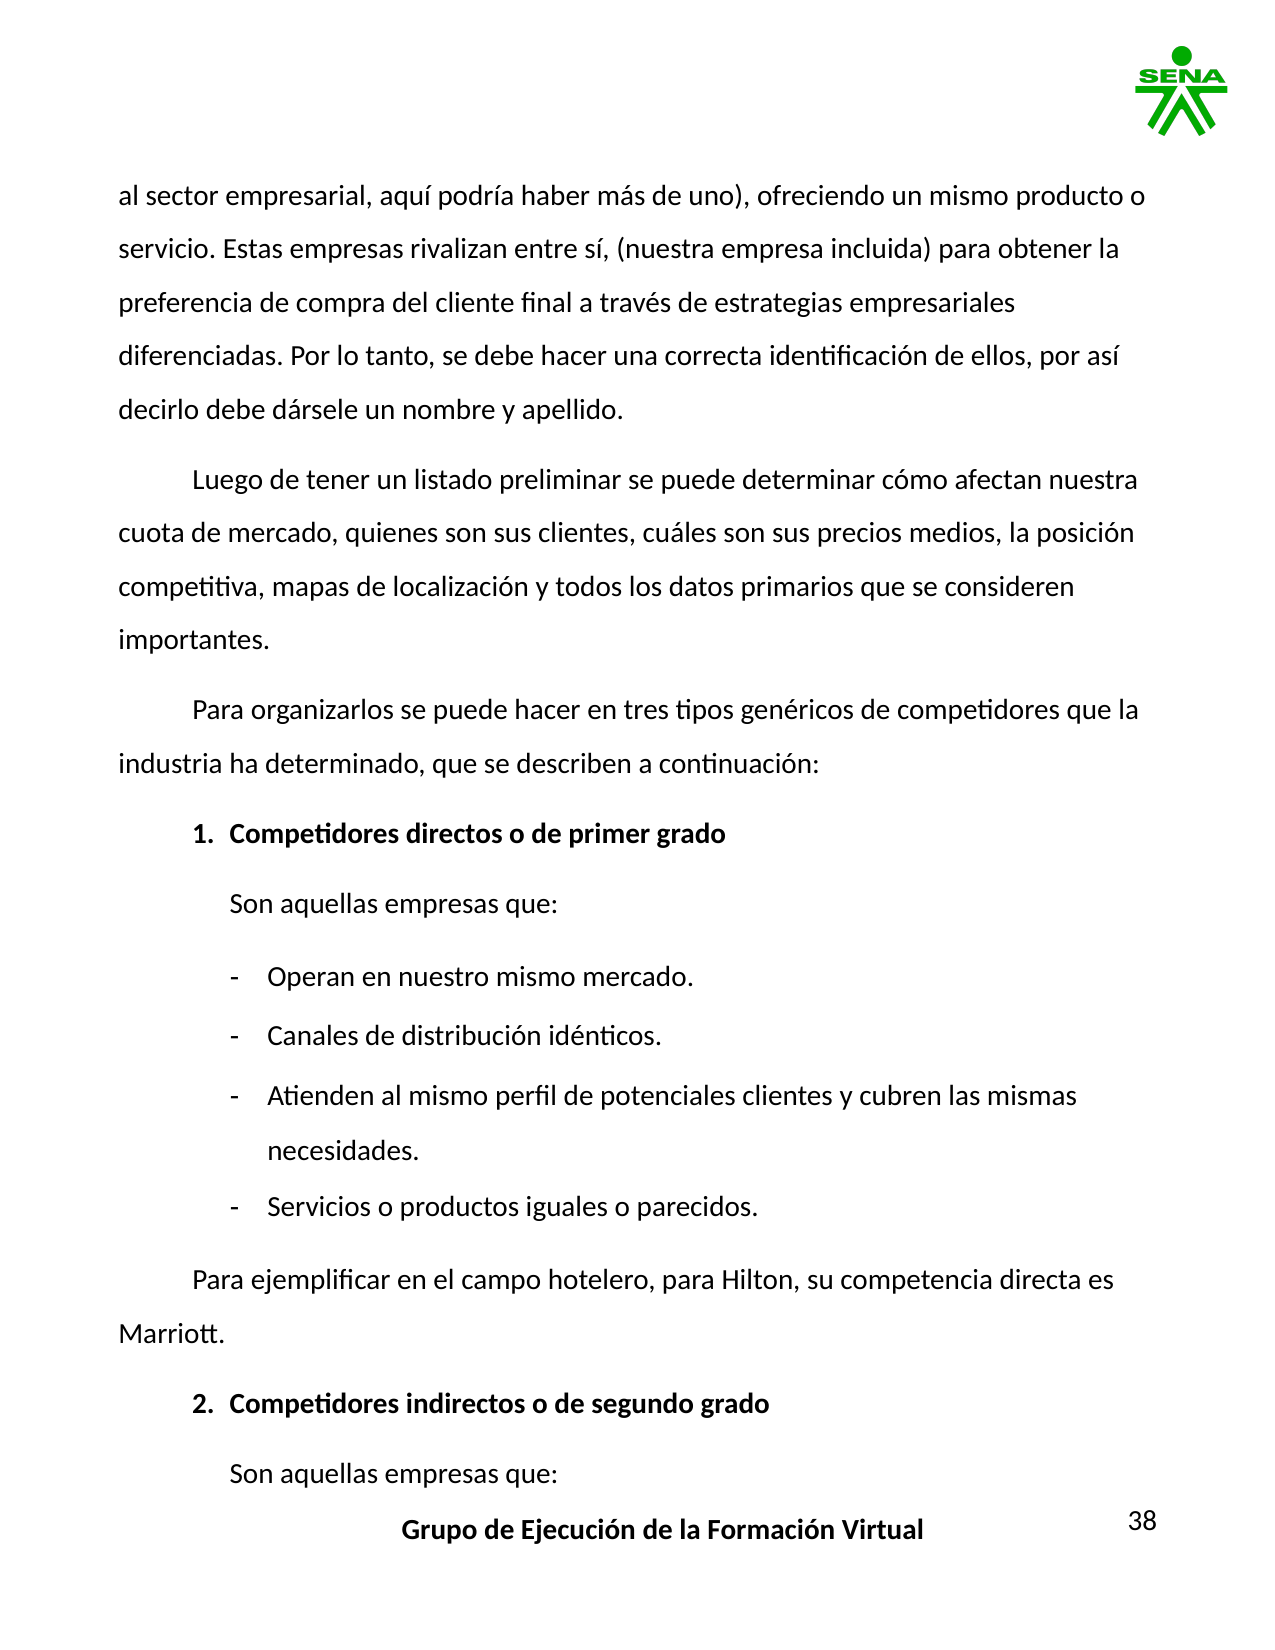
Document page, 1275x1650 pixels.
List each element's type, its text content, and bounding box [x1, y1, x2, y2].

list Canales de distribución idénticos. [229, 1015, 1157, 1054]
text Para organizarlos se puede hacer en tres tipos genéricos de competidores que la industria ha determinado, que se describen a continuación: [118, 691, 1157, 781]
list Competidores indirectos o de segundo grado [192, 1385, 1157, 1420]
list Atienden al mismo perfil de potenciales clientes y cubren las mismas necesidades. [229, 1074, 1157, 1167]
text Son aquellas empresas que: [156, 1455, 1157, 1491]
picture [1135, 46, 1228, 136]
list Servicios o productos iguales o parecidos. [229, 1185, 1157, 1225]
text Para ejemplificar en el campo hotelero, para Hilton, su competencia directa es Marriott. [118, 1261, 1157, 1350]
list Operan en nuestro mismo mercado. [229, 955, 1157, 995]
text Son aquellas empresas que: [156, 885, 1157, 921]
list Competidores directos o de primer grado [192, 815, 1157, 851]
text Luego de tener un listado preliminar se puede determinar cómo afectan nuestra cuota de mercado, quienes son sus clientes, cuáles son sus precios medios, la posición competitiva, mapas de localización y todos los datos primarios que se consideren importantes. [118, 461, 1157, 657]
